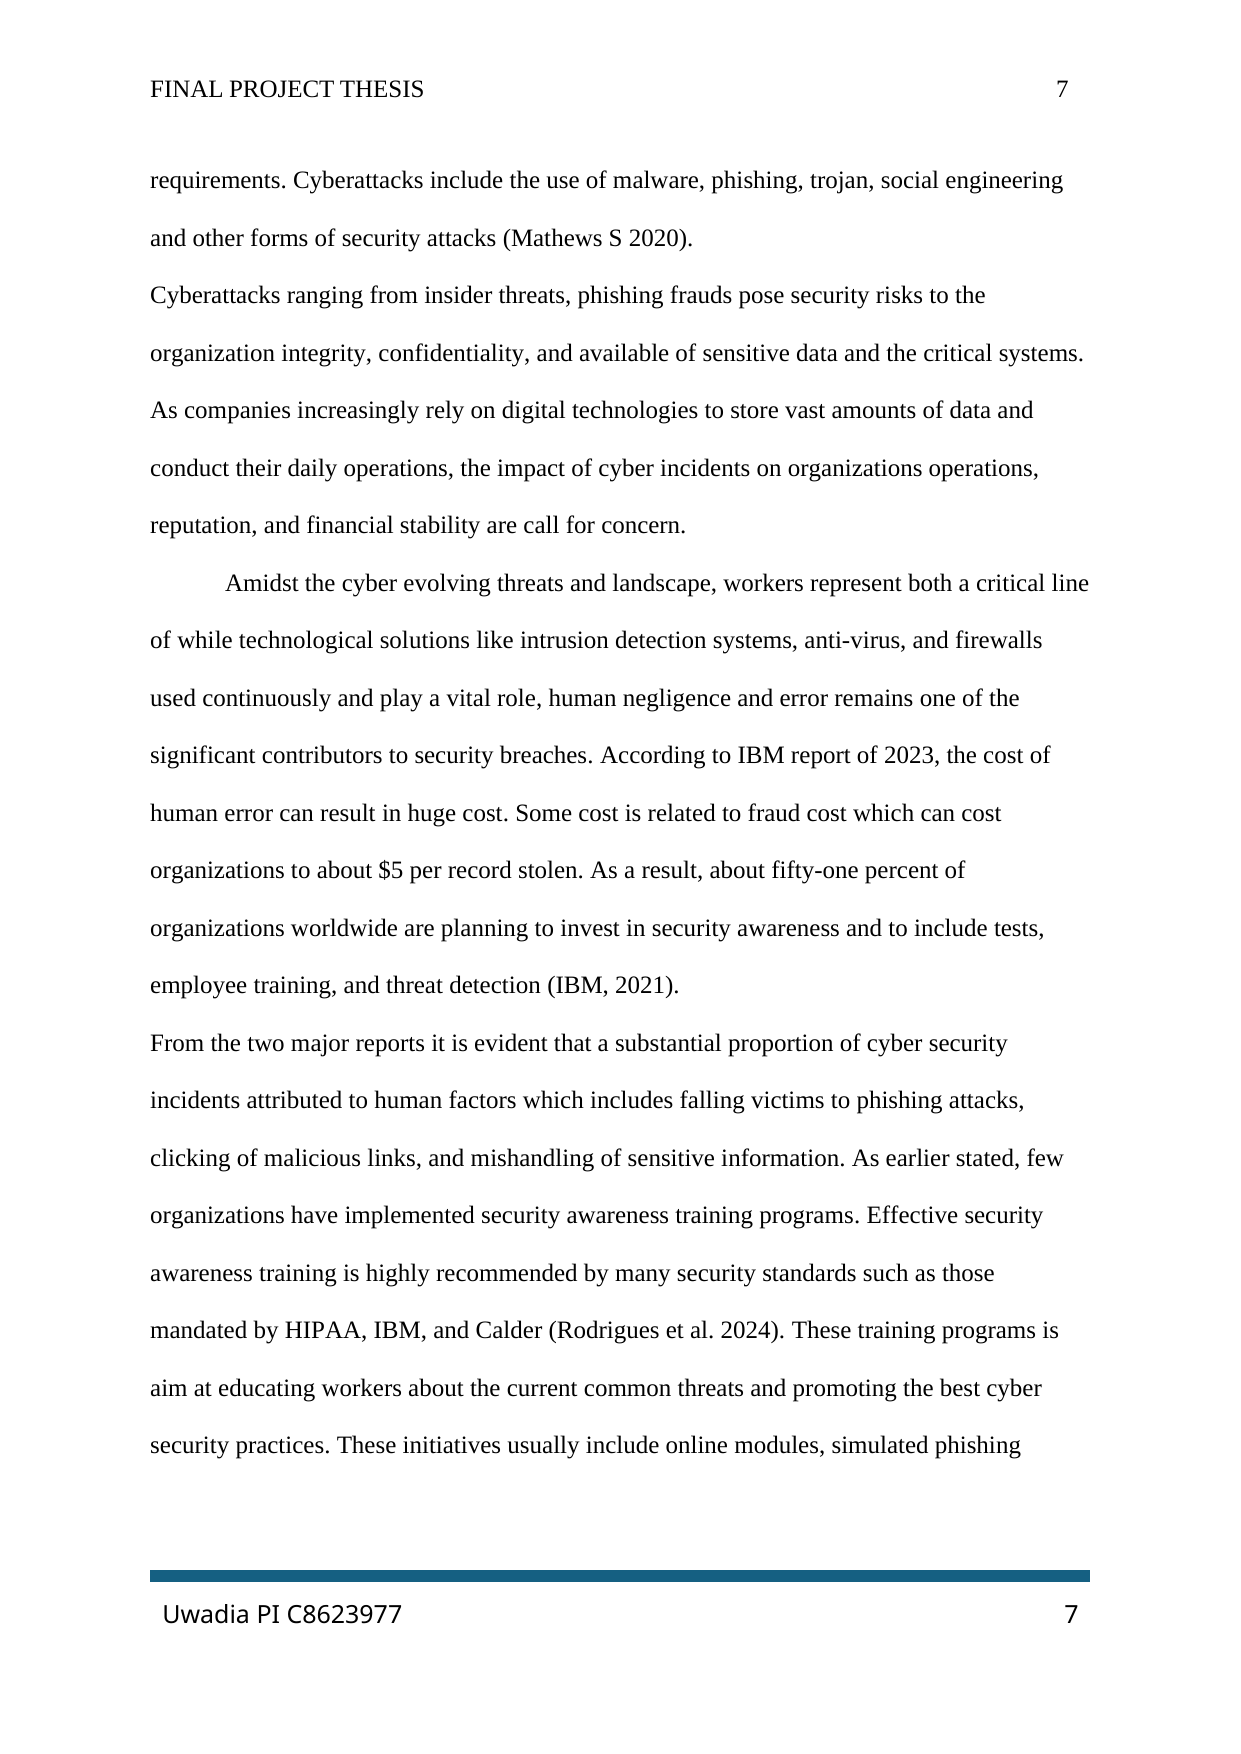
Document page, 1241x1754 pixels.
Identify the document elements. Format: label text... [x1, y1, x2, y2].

text Amidst the cyber evolving threats and landscape, workers represent both a critical line of while technological solutions like intrusion detection systems, anti-virus, and firewalls used continuously and play a vital role, human negligence and error remains one of the significant contributors to security breaches. According to IBM report of 2023, the cost of human error can result in huge cost. Some cost is related to fraud cost which can cost organizations to about $5 per record stolen. As a result, about fifty-one percent of organizations worldwide are planning to invest in security awareness and to include tests, employee training, and threat detection (IBM, 2021). [150, 568, 1090, 999]
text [150, 165, 1090, 252]
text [150, 1028, 1090, 1459]
text Cyberattacks ranging from insider threats, phishing frauds pose security risks to the organization integrity, confidentiality, and available of sensitive data and the critical systems. As companies increasingly rely on digital technologies to store vast amounts of data and conduct their daily operations, the impact of cyber incidents on organizations operations, reputation, and financial stability are call for concern. [150, 280, 1090, 539]
